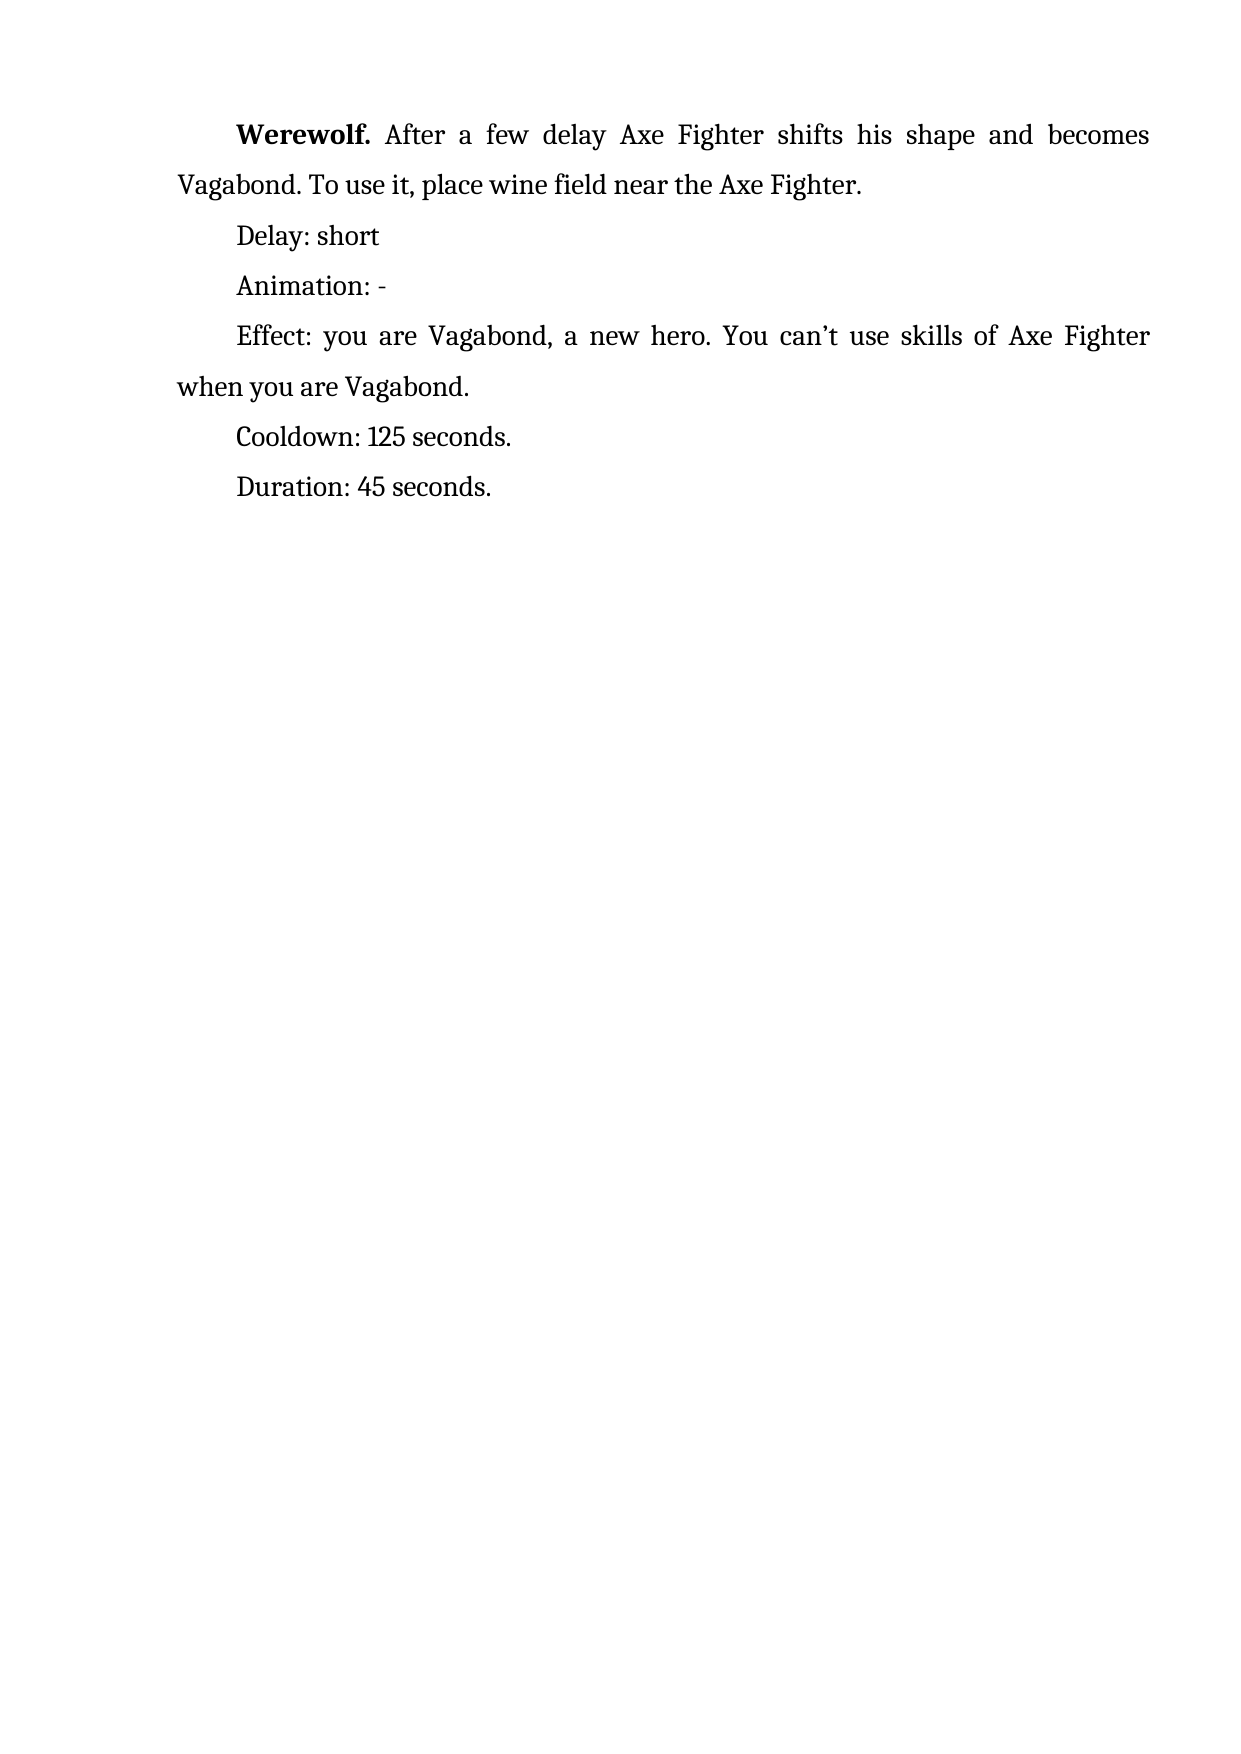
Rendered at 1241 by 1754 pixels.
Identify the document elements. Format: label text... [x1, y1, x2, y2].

text Cooldown: 125 seconds. [177, 420, 1152, 453]
text Delay: short [177, 219, 1152, 252]
text Werewolf. After a few delay Axe Fighter shifts his shape and becomes Vagabond. To use it, place wine field near the Axe Fighter. [177, 118, 1152, 202]
text Effect: you are Vagabond, a new hero. You can’t use skills of Axe Fighter when you are Vagabond. [177, 319, 1152, 403]
text Animation: - [177, 269, 1152, 303]
text Duration: 45 seconds. [177, 470, 1152, 504]
